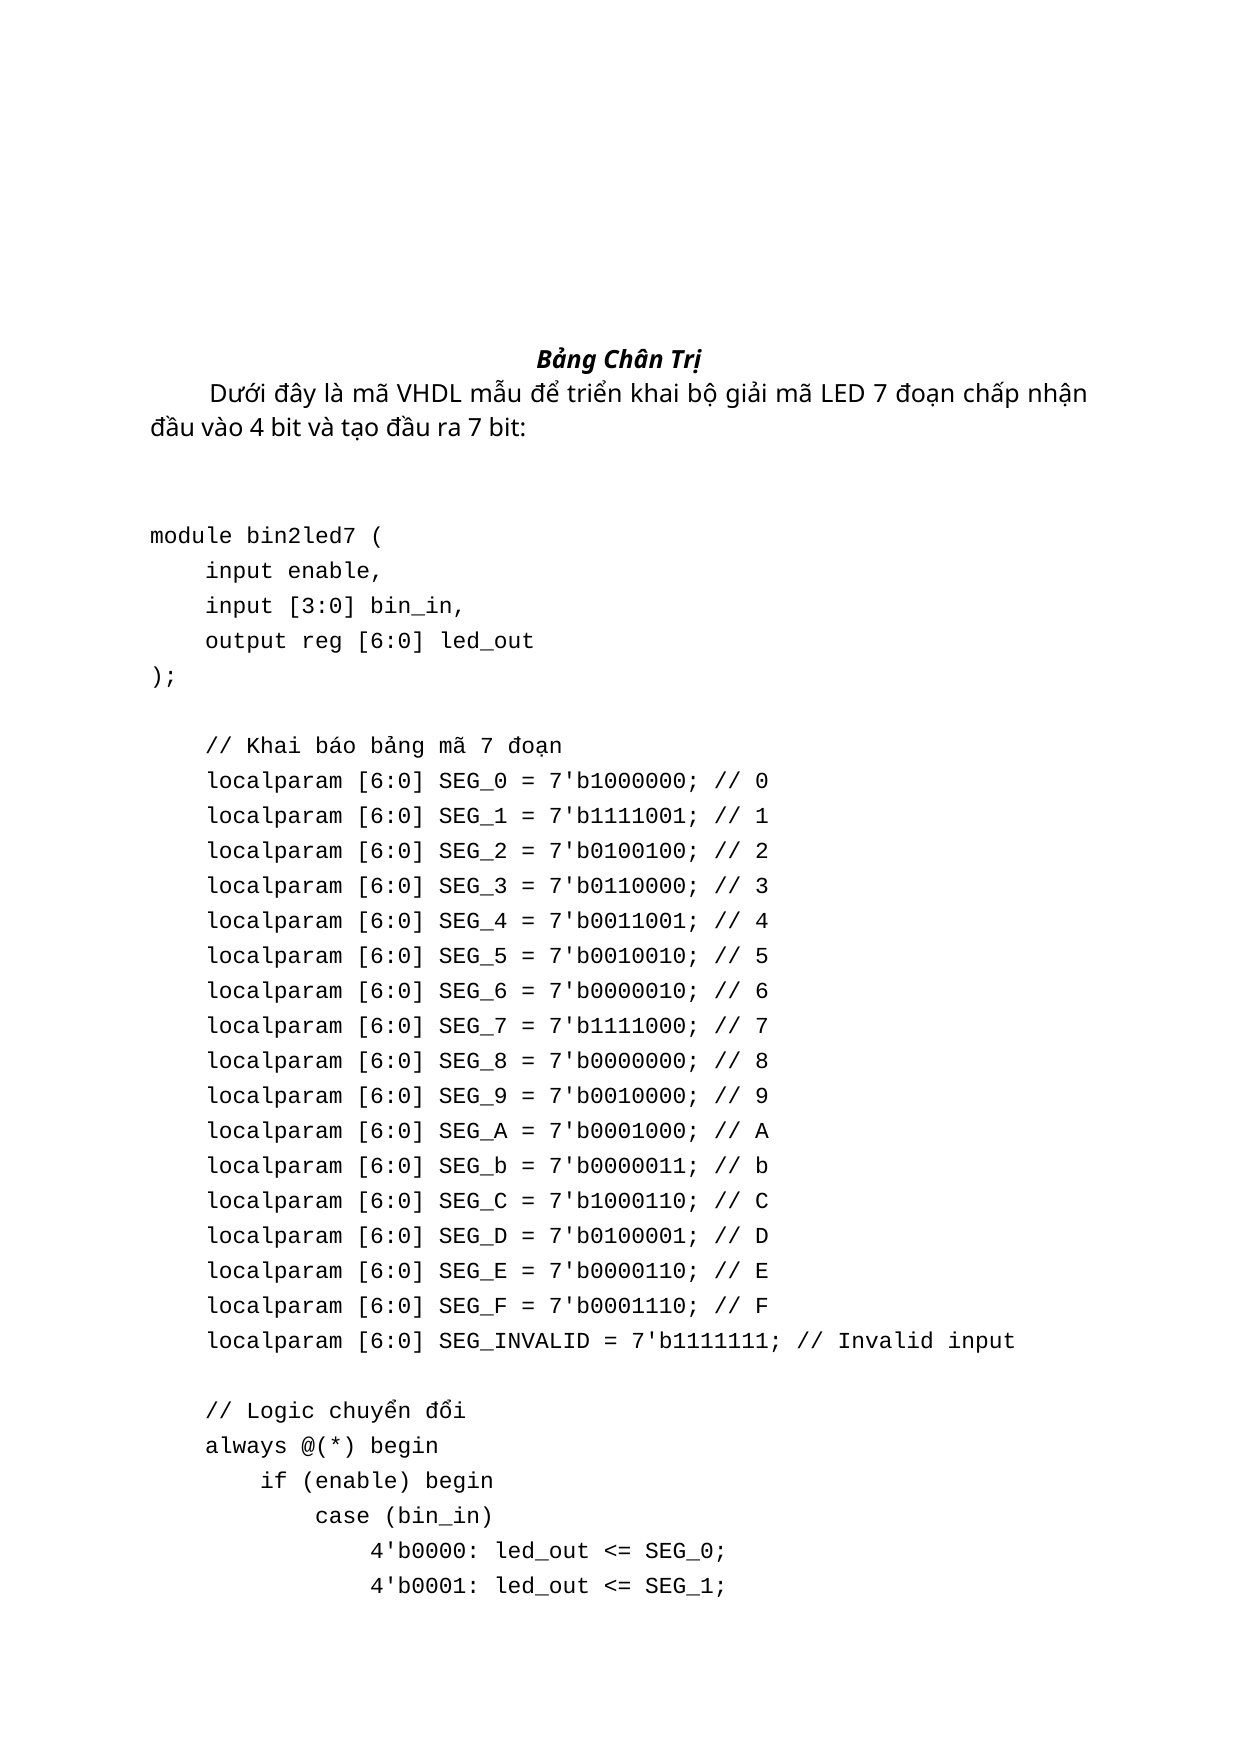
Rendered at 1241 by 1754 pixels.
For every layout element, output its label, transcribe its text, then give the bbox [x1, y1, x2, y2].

text // Logic chuyển đổi [150, 1399, 1090, 1425]
text localparam [6:0] SEG_2 = 7'b0100100; // 2 [150, 839, 1090, 865]
text localparam [6:0] SEG_0 = 7'b1000000; // 0 [150, 769, 1090, 795]
text localparam [6:0] SEG_D = 7'b0100001; // D [150, 1224, 1090, 1250]
text localparam [6:0] SEG_1 = 7'b1111001; // 1 [150, 804, 1090, 830]
text localparam [6:0] SEG_E = 7'b0000110; // E [150, 1259, 1090, 1285]
text localparam [6:0] SEG_A = 7'b0001000; // A [150, 1119, 1090, 1145]
text localparam [6:0] SEG_7 = 7'b1111000; // 7 [150, 1014, 1090, 1040]
text localparam [6:0] SEG_8 = 7'b0000000; // 8 [150, 1049, 1090, 1075]
text localparam [6:0] SEG_9 = 7'b0010000; // 9 [150, 1084, 1090, 1110]
text Bảng Chân Trị [150, 342, 1090, 376]
text case (bin_in) [150, 1504, 1090, 1530]
text localparam [6:0] SEG_INVALID = 7'b1111111; // Invalid input [150, 1329, 1090, 1355]
text Dưới đây là mã VHDL mẫu để triển khai bộ giải mã LED 7 đoạn chấp nhận đầu vào 4 bit và tạo đầu ra 7 bit: [150, 376, 1090, 444]
text localparam [6:0] SEG_6 = 7'b0000010; // 6 [150, 979, 1090, 1005]
text input [3:0] bin_in, [150, 594, 1090, 620]
text localparam [6:0] SEG_5 = 7'b0010010; // 5 [150, 944, 1090, 970]
text localparam [6:0] SEG_b = 7'b0000011; // b [150, 1154, 1090, 1180]
text always @(*) begin [150, 1434, 1090, 1460]
text output reg [6:0] led_out [150, 629, 1090, 655]
text localparam [6:0] SEG_F = 7'b0001110; // F [150, 1294, 1090, 1320]
text input enable, [150, 559, 1090, 585]
text localparam [6:0] SEG_3 = 7'b0110000; // 3 [150, 874, 1090, 900]
text // Khai báo bảng mã 7 đoạn [150, 734, 1090, 760]
text 4'b0000: led_out <= SEG_0; [150, 1539, 1090, 1565]
text ); [150, 664, 1090, 690]
text 4'b0001: led_out <= SEG_1; [150, 1574, 1090, 1600]
text if (enable) begin [150, 1469, 1090, 1495]
text localparam [6:0] SEG_4 = 7'b0011001; // 4 [150, 909, 1090, 935]
text module bin2led7 ( [150, 524, 1090, 550]
text localparam [6:0] SEG_C = 7'b1000110; // C [150, 1189, 1090, 1215]
